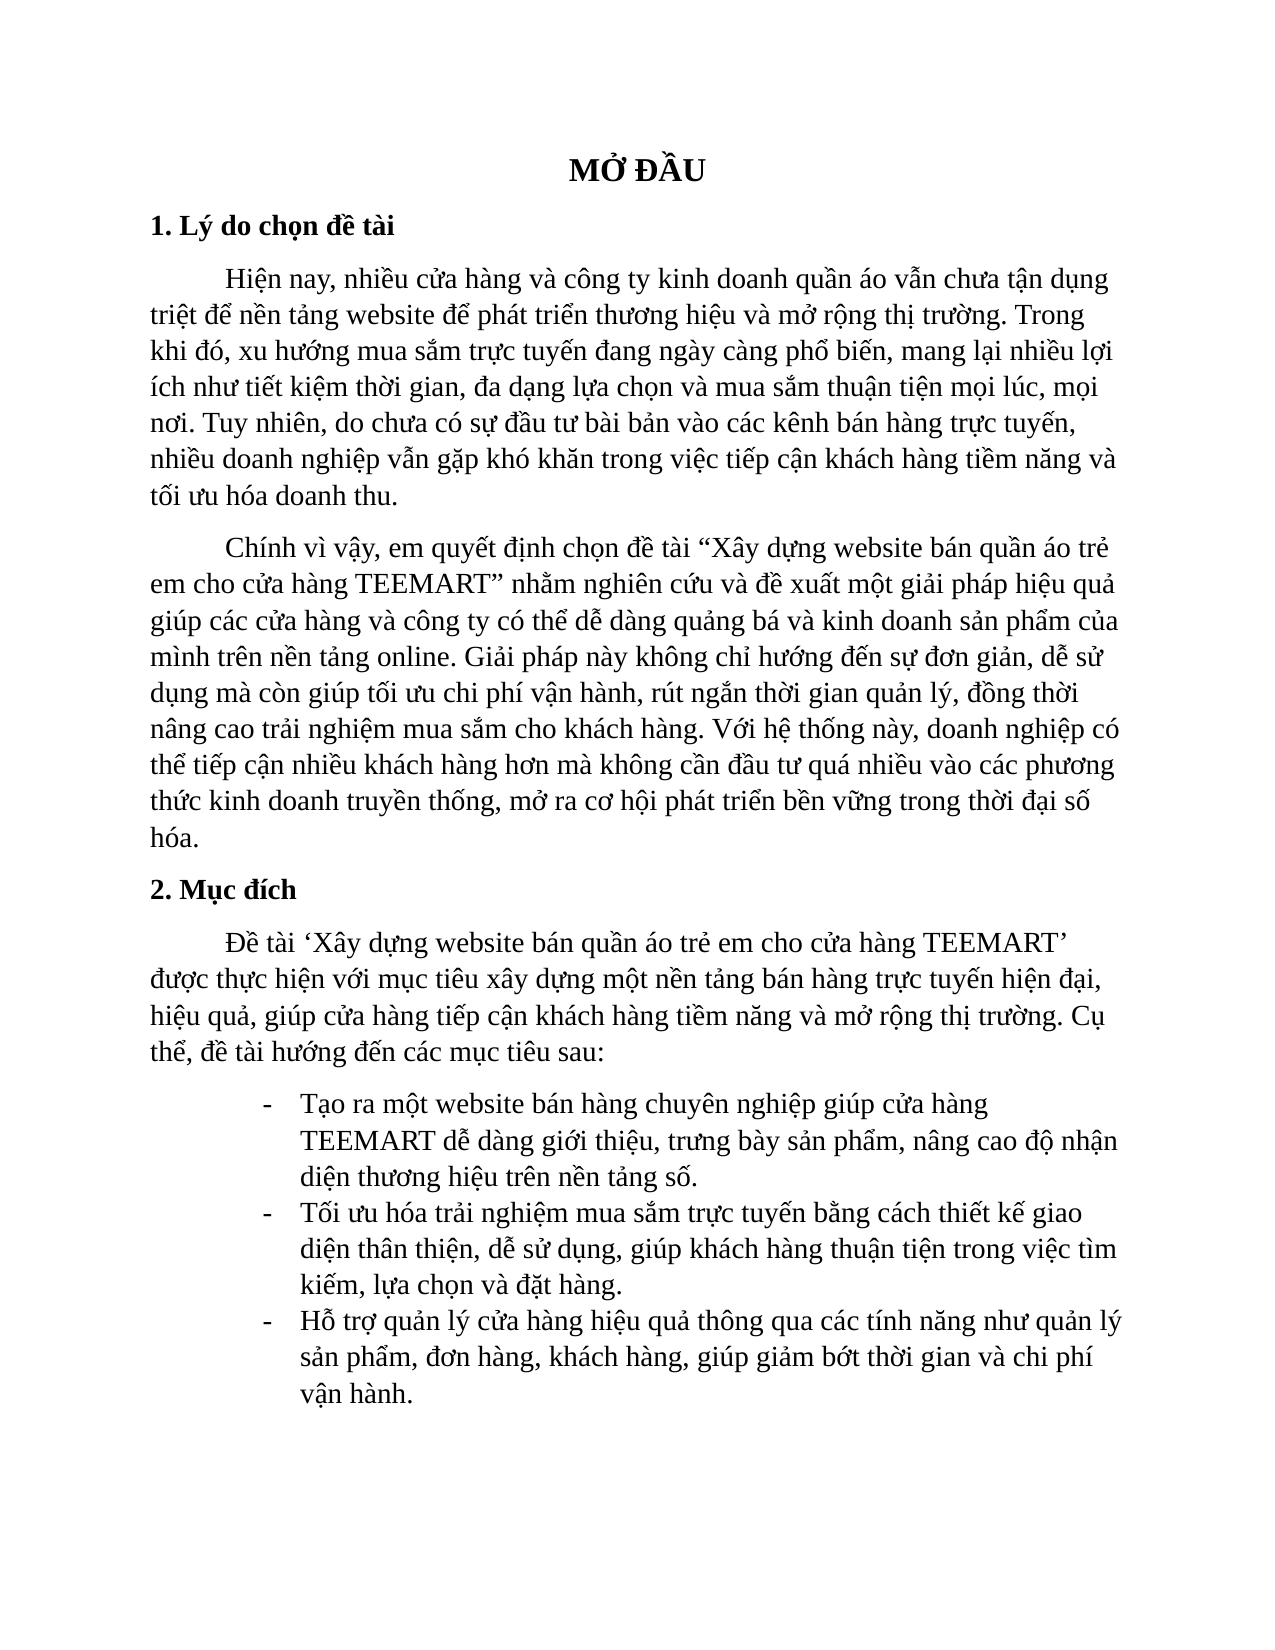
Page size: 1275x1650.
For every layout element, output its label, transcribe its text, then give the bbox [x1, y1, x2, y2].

text Chính vì vậy, em quyết định chọn đề tài “Xây dựng website bán quần áo trẻ em cho cửa hàng TEEMART” nhằm nghiên cứu và đề xuất một giải pháp hiệu quả giúp các cửa hàng và công ty có thể dễ dàng quảng bá và kinh doanh sản phẩm của mình trên nền tảng online. Giải pháp này không chỉ hướng đến sự đơn giản, dễ sử dụng mà còn giúp tối ưu chi phí vận hành, rút ngắn thời gian quản lý, đồng thời nâng cao trải nghiệm mua sắm cho khách hàng. Với hệ thống này, doanh nghiệp có thể tiếp cận nhiều khách hàng hơn mà không cần đầu tư quá nhiều vào các phương thức kinh doanh truyền thống, mở ra cơ hội phát triển bền vững trong thời đại số hóa. [150, 531, 1125, 853]
text MỞ ĐẦU [150, 150, 1125, 188]
list Tạo ra một website bán hàng chuyên nghiệp giúp cửa hàng TEEMART dễ dàng giới thiệu, trưng bày sản phẩm, nâng cao độ nhận diện thương hiệu trên nền tảng số. [262, 1087, 1125, 1192]
text Hiện nay, nhiều cửa hàng và công ty kinh doanh quần áo vẫn chưa tận dụng triệt để nền tảng website để phát triển thương hiệu và mở rộng thị trường. Trong khi đó, xu hướng mua sắm trực tuyến đang ngày càng phổ biến, mang lại nhiều lợi ích như tiết kiệm thời gian, đa dạng lựa chọn và mua sắm thuận tiện mọi lúc, mọi nơi. Tuy nhiên, do chưa có sự đầu tư bài bản vào các kênh bán hàng trực tuyến, nhiều doanh nghiệp vẫn gặp khó khăn trong việc tiếp cận khách hàng tiềm năng và tối ưu hóa doanh thu. [150, 261, 1125, 511]
text 2. Mục đích [150, 872, 1125, 906]
text 1. Lý do chọn đề tài [150, 208, 1125, 242]
list Tối ưu hóa trải nghiệm mua sắm trực tuyến bằng cách thiết kế giao diện thân thiện, dễ sử dụng, giúp khách hàng thuận tiện trong việc tìm kiếm, lựa chọn và đặt hàng. [262, 1195, 1125, 1301]
text Đề tài ‘Xây dựng website bán quần áo trẻ em cho cửa hàng TEEMART’ được thực hiện với mục tiêu xây dựng một nền tảng bán hàng trực tuyến hiện đại, hiệu quả, giúp cửa hàng tiếp cận khách hàng tiềm năng và mở rộng thị trường. Cụ thể, đề tài hướng đến các mục tiêu sau: [150, 925, 1125, 1067]
list Hỗ trợ quản lý cửa hàng hiệu quả thông qua các tính năng như quản lý sản phẩm, đơn hàng, khách hàng, giúp giảm bớt thời gian và chi phí vận hành. [262, 1303, 1125, 1409]
